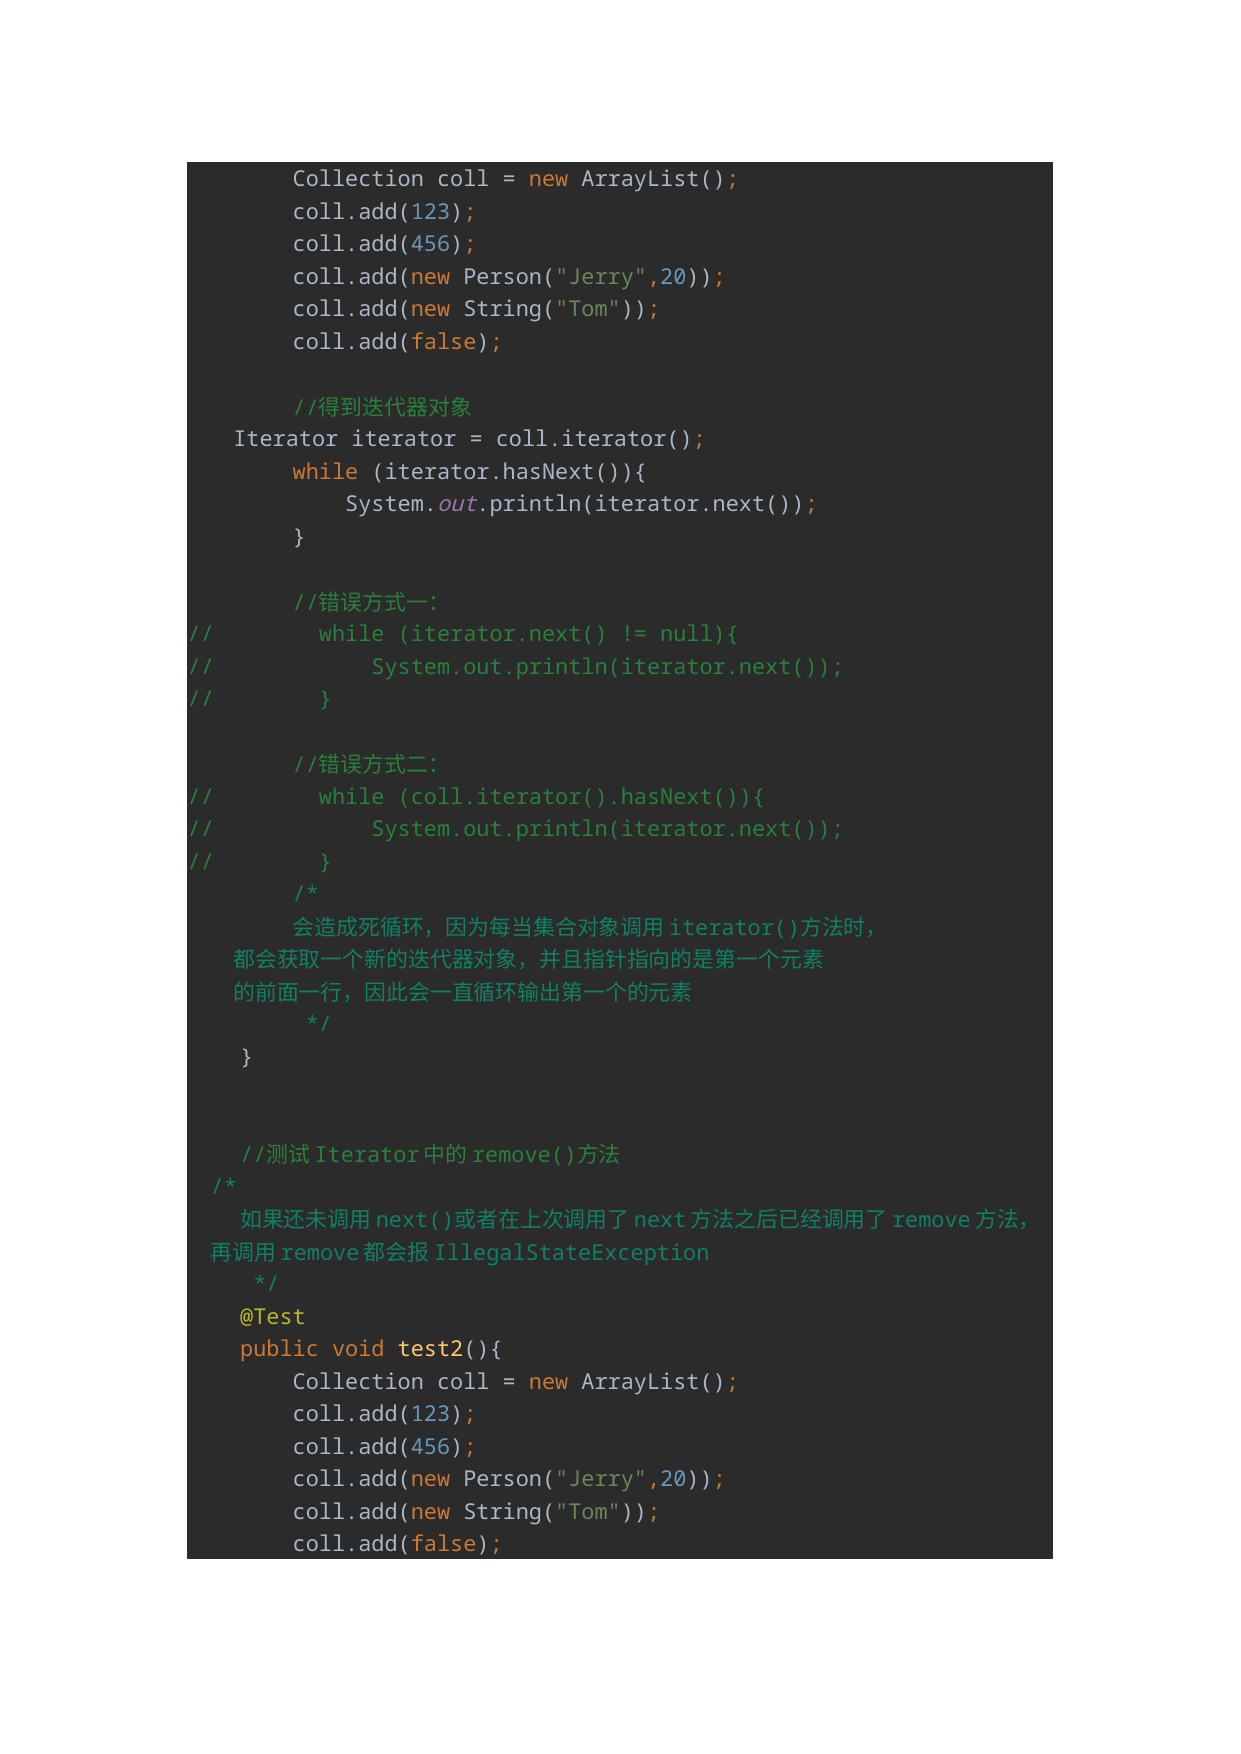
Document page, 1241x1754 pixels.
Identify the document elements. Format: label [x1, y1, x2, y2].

text [187, 162, 1053, 1559]
